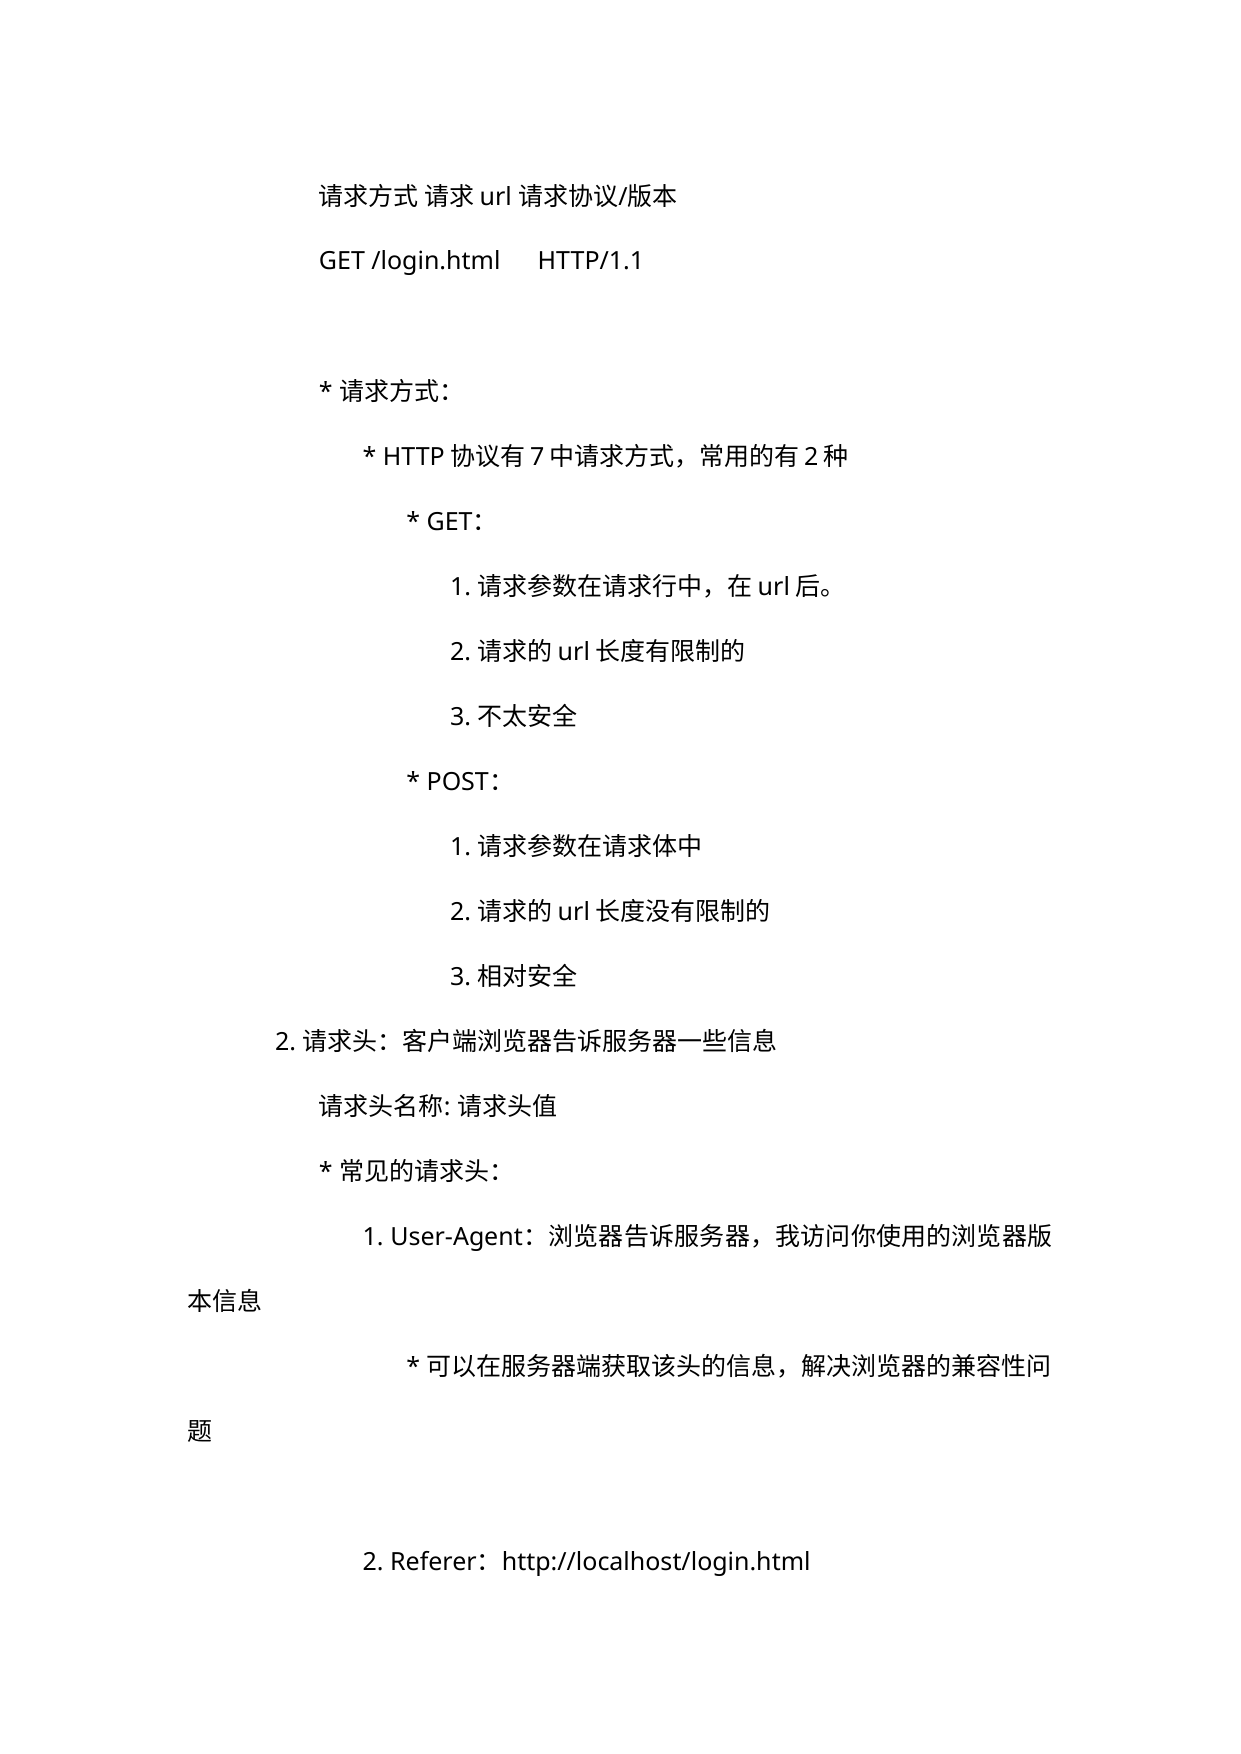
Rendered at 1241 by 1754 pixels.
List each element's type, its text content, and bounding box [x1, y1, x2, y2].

text * 常见的请求头： [187, 1137, 1053, 1202]
text * 请求方式： [187, 357, 1053, 422]
text * 可以在服务器端获取该头的信息，解决浏览器的兼容性问题 [187, 1332, 1053, 1462]
text 3. 不太安全 [187, 682, 1053, 747]
text 1. 请求参数在请求体中 [187, 812, 1053, 877]
text 1. 请求参数在请求行中，在url后。 [187, 552, 1053, 617]
text * HTTP协议有7中请求方式，常用的有2种 [187, 422, 1053, 487]
text 2. 请求的url长度没有限制的 [187, 877, 1053, 942]
text 1. User-Agent：浏览器告诉服务器，我访问你使用的浏览器版本信息 [187, 1202, 1053, 1332]
text 3. 相对安全 [187, 942, 1053, 1007]
text * GET： [187, 487, 1053, 552]
text * POST： [187, 747, 1053, 812]
text 2. Referer：http://localhost/login.html [187, 1527, 1053, 1592]
text GET /login.html HTTP/1.1 [187, 227, 1053, 292]
text 请求方式 请求url 请求协议/版本 [187, 162, 1053, 227]
text 2. 请求的url长度有限制的 [187, 617, 1053, 682]
text 2. 请求头：客户端浏览器告诉服务器一些信息 [187, 1007, 1053, 1072]
text 请求头名称: 请求头值 [187, 1072, 1053, 1137]
